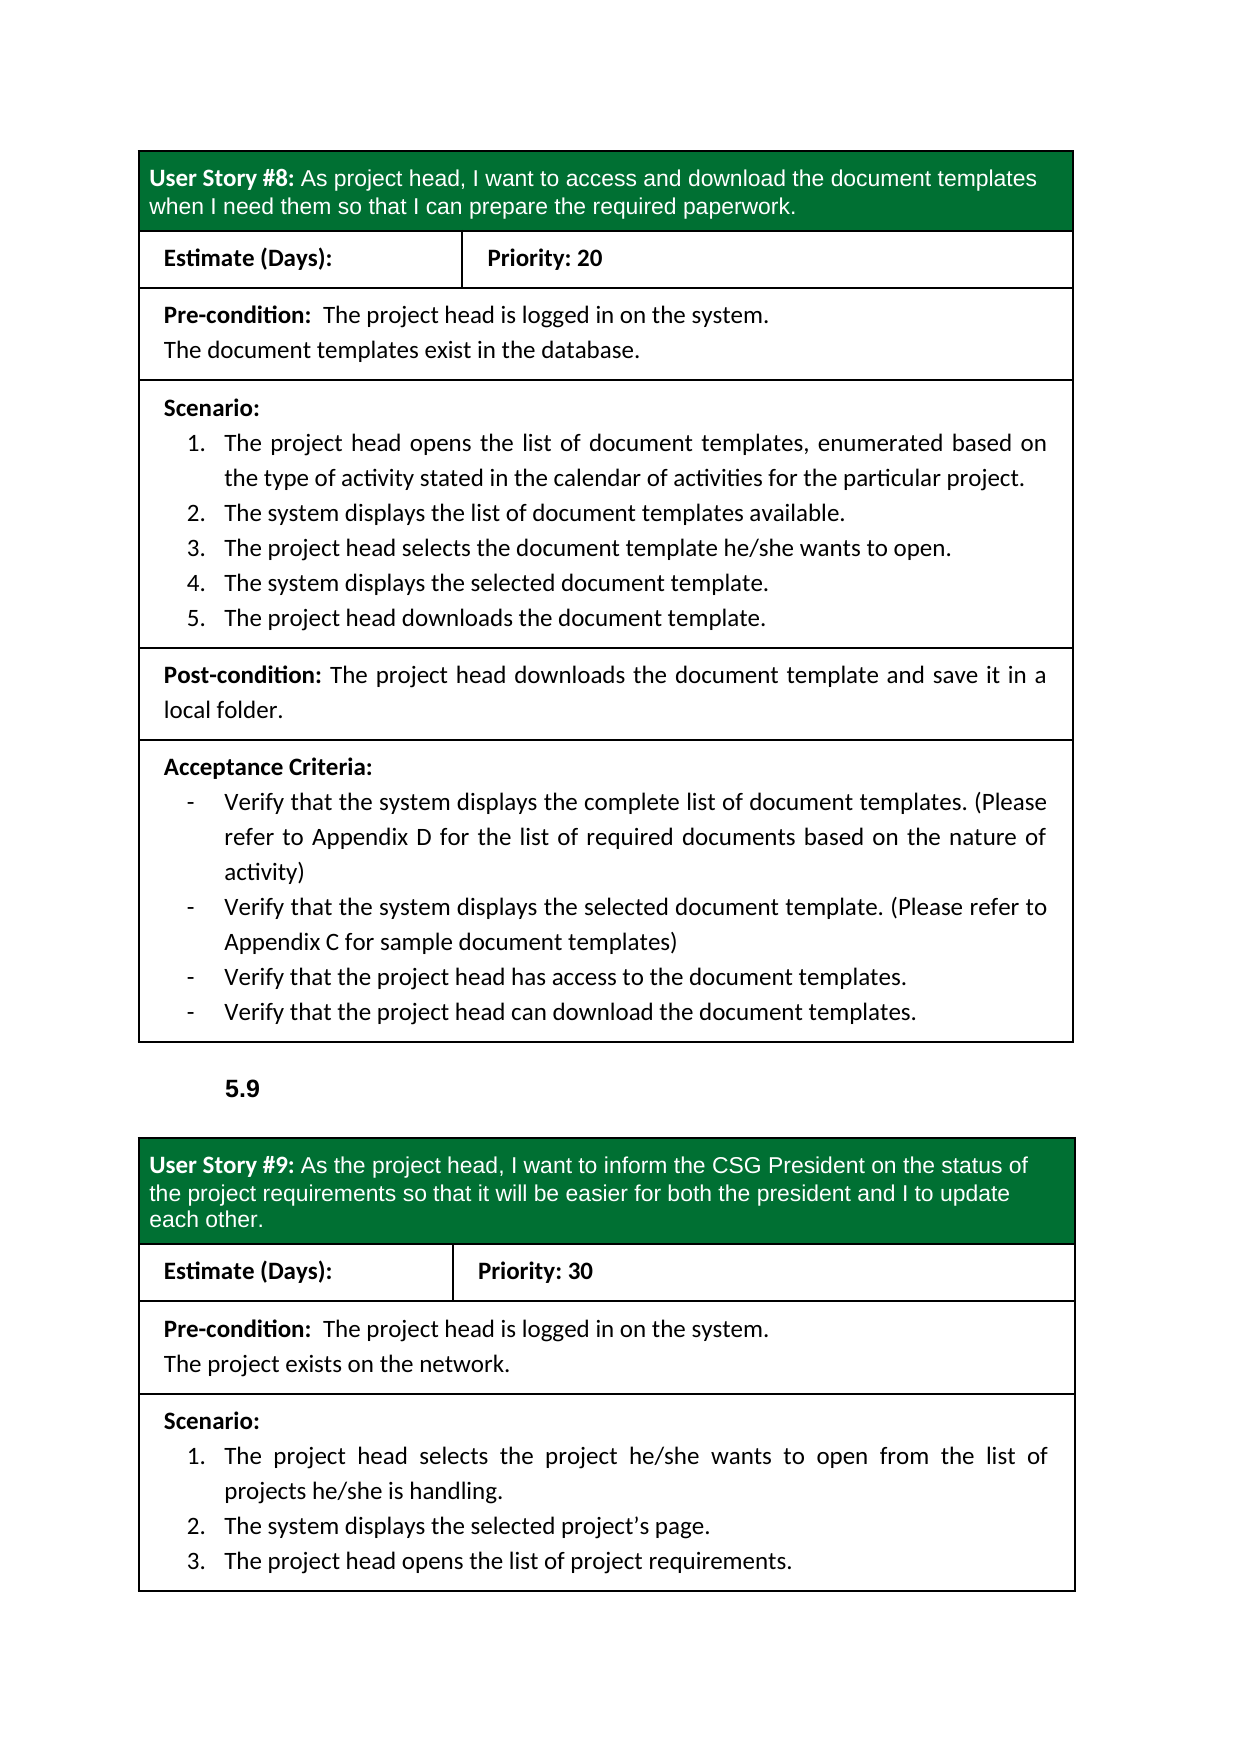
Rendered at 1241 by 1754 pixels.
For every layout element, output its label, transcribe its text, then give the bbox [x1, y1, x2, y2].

table_cell Estimate (Days): [140, 1245, 452, 1300]
table_cell Post-condition: The project head downloads the document template and save it in a local folder. [140, 649, 1072, 739]
table_cell Pre-condition: The project head is logged in on the system. The project exists on the network. [140, 1302, 1074, 1392]
table_cell Estimate (Days): [140, 232, 461, 287]
table_cell Scenario: 1. The project head opens the list of document templates, enumerated based on the type of activity stated in the calendar of activities for the particular project. 2. The system displays the list of document templates available. 3. The project head selects the document template he/she wants to open. 4. The system displays the selected document template. 5. The project head downloads the document template. [140, 381, 1072, 647]
table_header User Story #8: As project head, I want to access and download the document templates when I need them so that I can prepare the required paperwork. [140, 152, 1072, 230]
text 5.9 [150, 1073, 1087, 1102]
table_cell Pre-condition: The project head is logged in on the system. The document templates exist in the database. [140, 289, 1072, 379]
table_header User Story #9: As the project head, I want to inform the CSG President on the status of the project requirements so that it will be easier for both the president and I to update each other. [140, 1139, 1074, 1243]
table_cell Priority: 30 [454, 1245, 1074, 1300]
table_cell Acceptance Criteria: - Verify that the system displays the complete list of document templates. (Please refer to Appendix D for the list of required documents based on the nature of activity) - Verify that the system displays the selected document template. (Please refer to Appendix C for sample document templates) - Verify that the project head has access to the document templates. - Verify that the project head can download the document templates. [140, 741, 1072, 1041]
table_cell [140, 1395, 1074, 1590]
table_cell Priority: 20 [463, 232, 1072, 287]
